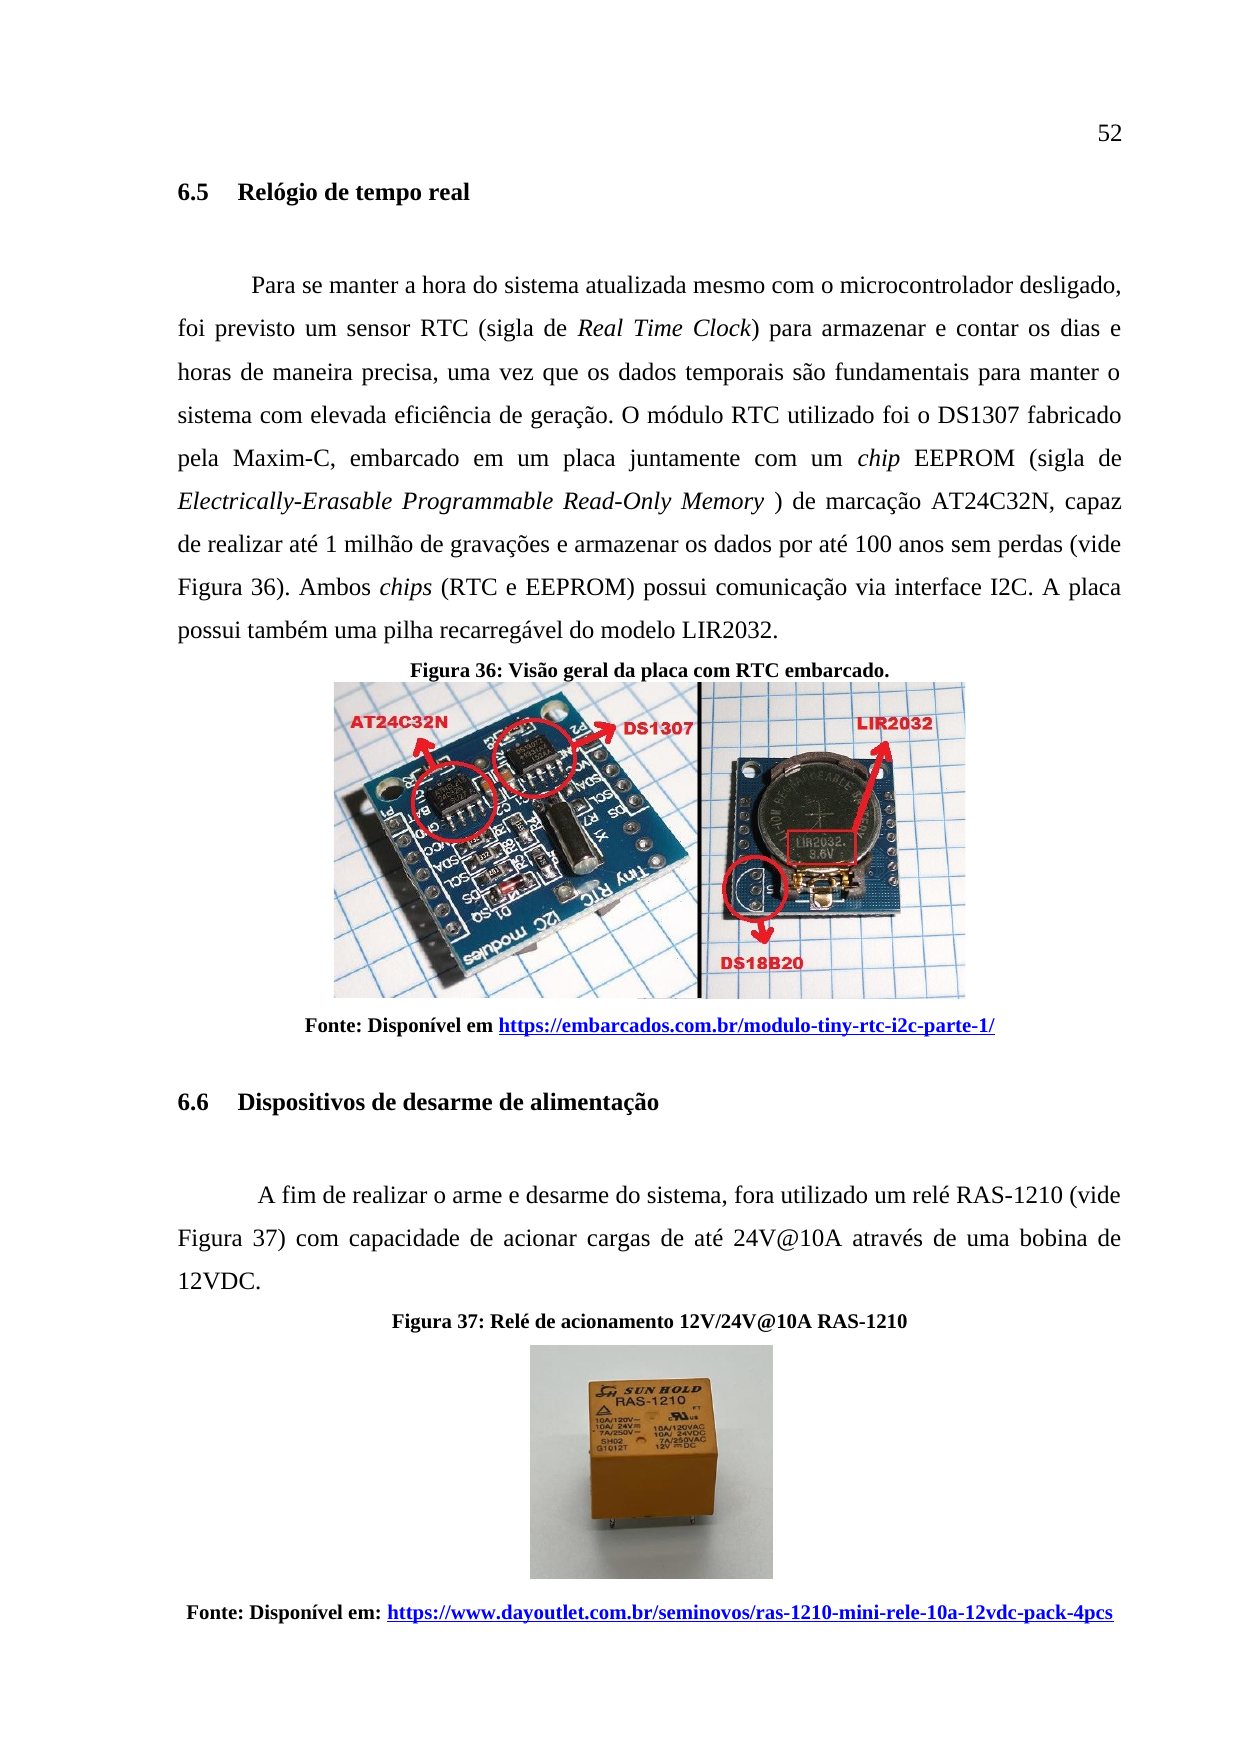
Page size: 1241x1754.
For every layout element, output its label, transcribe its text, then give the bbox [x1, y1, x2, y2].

text Figura 37: Relé de acionamento 12V/24V@10A RAS-1210 [177, 1309, 1122, 1333]
text Para se manter a hora do sistema atualizada mesmo com o microcontrolador desligado, foi previsto um sensor RTC (sigla de Real Time Clock) para armazenar e contar os dias e horas de maneira precisa, uma vez que os dados temporais são fundamentais para manter o sistema com elevada eficiência de geração. O módulo RTC utilizado foi o DS1307 fabricado pela Maxim-C, embarcado em um placa juntamente com um chip EEPROM (sigla de Electrically-Erasable Programmable Read-Only Memory ) de marcação AT24C32N, capaz de realizar até 1 milhão de gravações e armazenar os dados por até 100 anos sem perdas (vide Figura 36). Ambos chips (RTC e EEPROM) possui comunicação via interface I2C. A placa possui também uma pilha recarregável do modelo LIR2032. [177, 270, 1122, 644]
picture [530, 1345, 773, 1579]
subtitle Dispositivos de desarme de alimentação [177, 1087, 1122, 1116]
text Fonte: Disponível em https://embarcados.com.br/modulo-tiny-rtc-i2c-parte-1/ [177, 1013, 1122, 1037]
picture [333, 682, 966, 999]
text Fonte: Disponível em: https://www.dayoutlet.com.br/seminovos/ras-1210-mini-rele-10a-12vdc-pack-4pcs [177, 1600, 1122, 1624]
subtitle Relógio de tempo real [177, 177, 1122, 206]
text Figura 36: Visão geral da placa com RTC embarcado. [177, 658, 1122, 682]
text A fim de realizar o arme e desarme do sistema, fora utilizado um relé RAS-1210 (vide Figura 37) com capacidade de acionar cargas de até 24V@10A através de uma bobina de 12VDC. [177, 1180, 1122, 1295]
